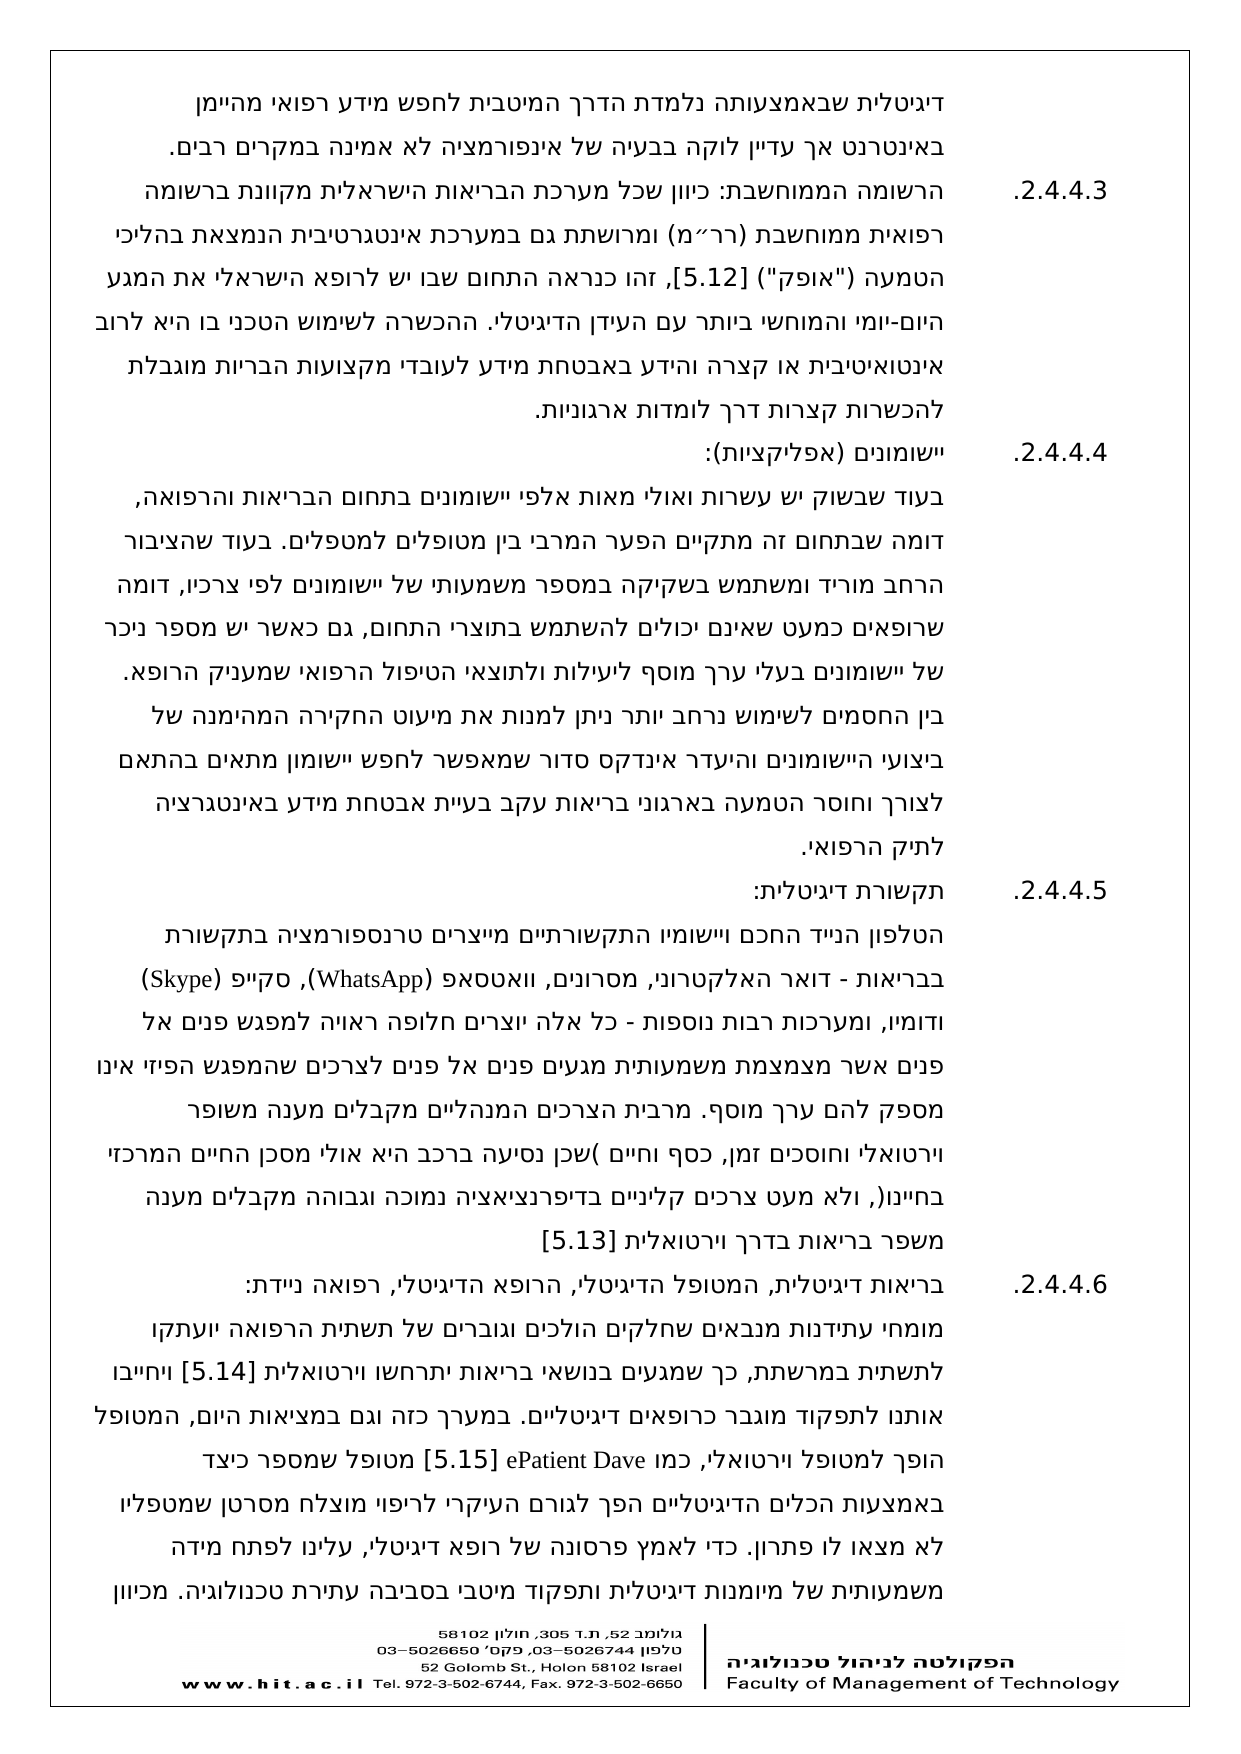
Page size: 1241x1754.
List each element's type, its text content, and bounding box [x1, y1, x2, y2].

list תקשורת דיגיטלית: הטלפון הנייד החכם ויישומיו התקשורתיים מייצרים טרנספורמציה בתקשורת בבריאות - דואר האלקטרוני, מסרונים, וואטסאפ (WhatsApp), סקייפ (Skype) ודומיו, ומערכות רבות נוספות - כל אלה יוצרים חלופה ראויה למפגש פנים אל פנים אשר מצמצמת משמעותית מגעים פנים אל פנים לצרכים שהמפגש הפיזי אינו מספק להם ערך מוסף. מרבית הצרכים המנהליים מקבלים מענה משופר וירטואלי וחוסכים זמן, כסף וחיים )שכן נסיעה ברכב היא אולי מסכן החיים המרכזי בחיינו(, ולא מעט צרכים קליניים בדיפרנציאציה נמוכה וגבוהה מקבלים מענה משפר בריאות בדרך וירטואלית [‏5.13] [94, 876, 1012, 1255]
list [94, 1270, 1012, 1606]
list יישומונים (אפליקציות): בעוד שבשוק יש עשרות ואולי מאות אלפי יישומונים בתחום הבריאות והרפואה, דומה שבתחום זה מתקיים הפער המרבי בין מטופלים למטפלים. בעוד שהציבור הרחב מוריד ומשתמש בשקיקה במספר משמעותי של יישומונים לפי צרכיו, דומה שרופאים כמעט שאינם יכולים להשתמש בתוצרי התחום, גם כאשר יש מספר ניכר של יישומונים בעלי ערך מוסף ליעילות ולתוצאי הטיפול הרפואי שמעניק הרופא. בין החסמים לשימוש נרחב יותר ניתן למנות את מיעוט החקירה המהימנה של ביצועי היישומונים והיעדר אינדקס סדור שמאפשר לחפש יישומון מתאים בהתאם לצורך וחוסר הטמעה בארגוני בריאות עקב בעיית אבטחת מידע באינטגרציה לתיק הרפואי. [94, 439, 1012, 862]
picture [180, 1622, 1125, 1693]
list הרשומה הממוחשבת: כיוון שכל מערכת הבריאות הישראלית מקוונת ברשומה רפואית ממוחשבת (רר״מ) ומרושתת גם במערכת אינטגרטיבית הנמצאת בהליכי הטמעה ("אופק") [‏5.12], זהו כנראה התחום שבו יש לרופא הישראלי את המגע היום-יומי והמוחשי ביותר עם העידן הדיגיטלי. ההכשרה לשימוש הטכני בו היא לרוב אינטואיטיבית או קצרה והידע באבטחת מידע לעובדי מקצועות הבריות מוגבלת להכשרות קצרות דרך לומדות ארגוניות. [94, 176, 1012, 424]
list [94, 89, 1012, 162]
